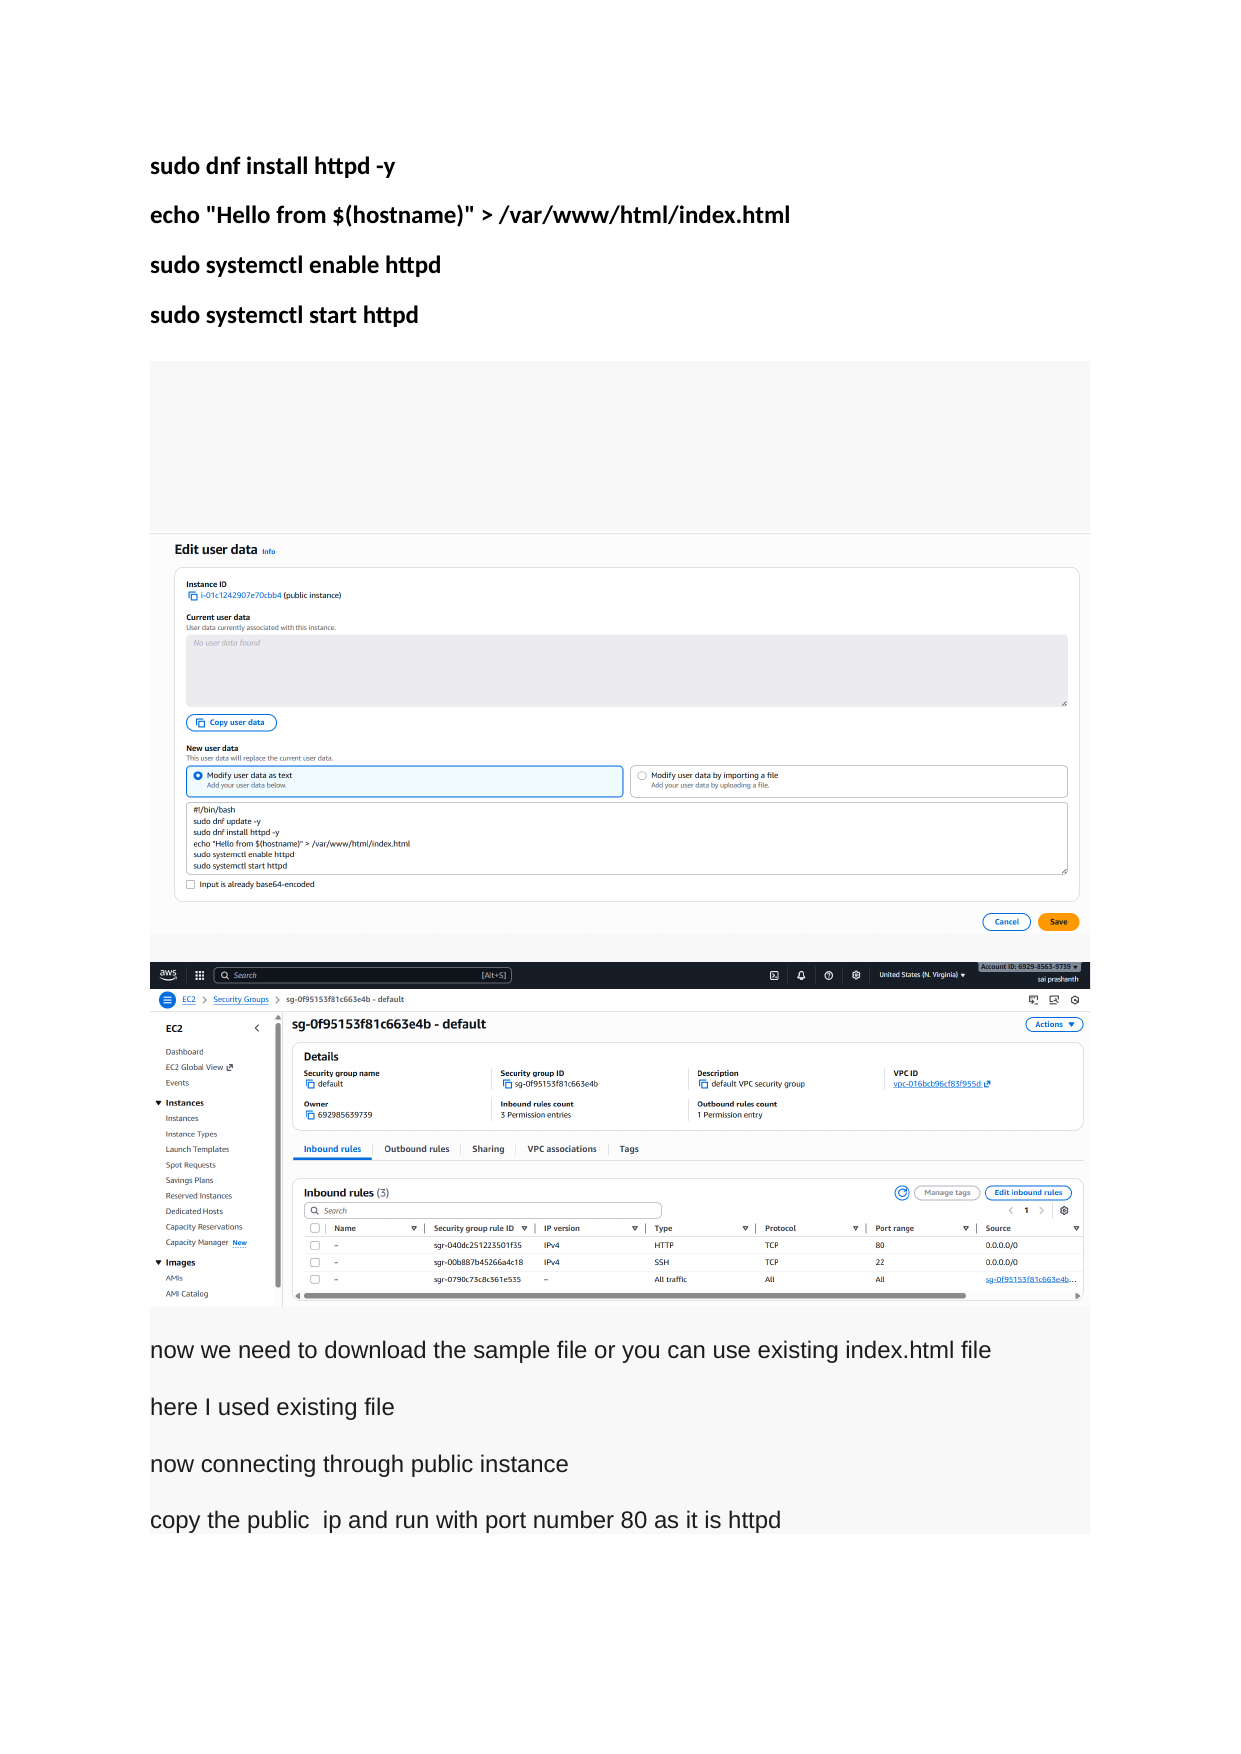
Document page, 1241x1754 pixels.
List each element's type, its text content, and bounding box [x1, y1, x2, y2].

text here I used existing file [150, 1393, 1090, 1420]
picture [150, 531, 1091, 934]
text sudo systemctl enable httpd [150, 249, 1090, 280]
text echo "Hello from $(hostname)" > /var/www/html/index.html [150, 199, 1090, 230]
text sudo systemctl start httpd [150, 299, 1090, 329]
text now we need to download the sample file or you can use existing index.html file [150, 1336, 1090, 1363]
text now connecting through public instance [150, 1449, 1090, 1477]
picture [150, 962, 1091, 1307]
text copy the public ip and run with port number 80 as it is httpd [150, 1506, 1090, 1534]
text sudo dnf install httpd -y [150, 150, 1090, 181]
